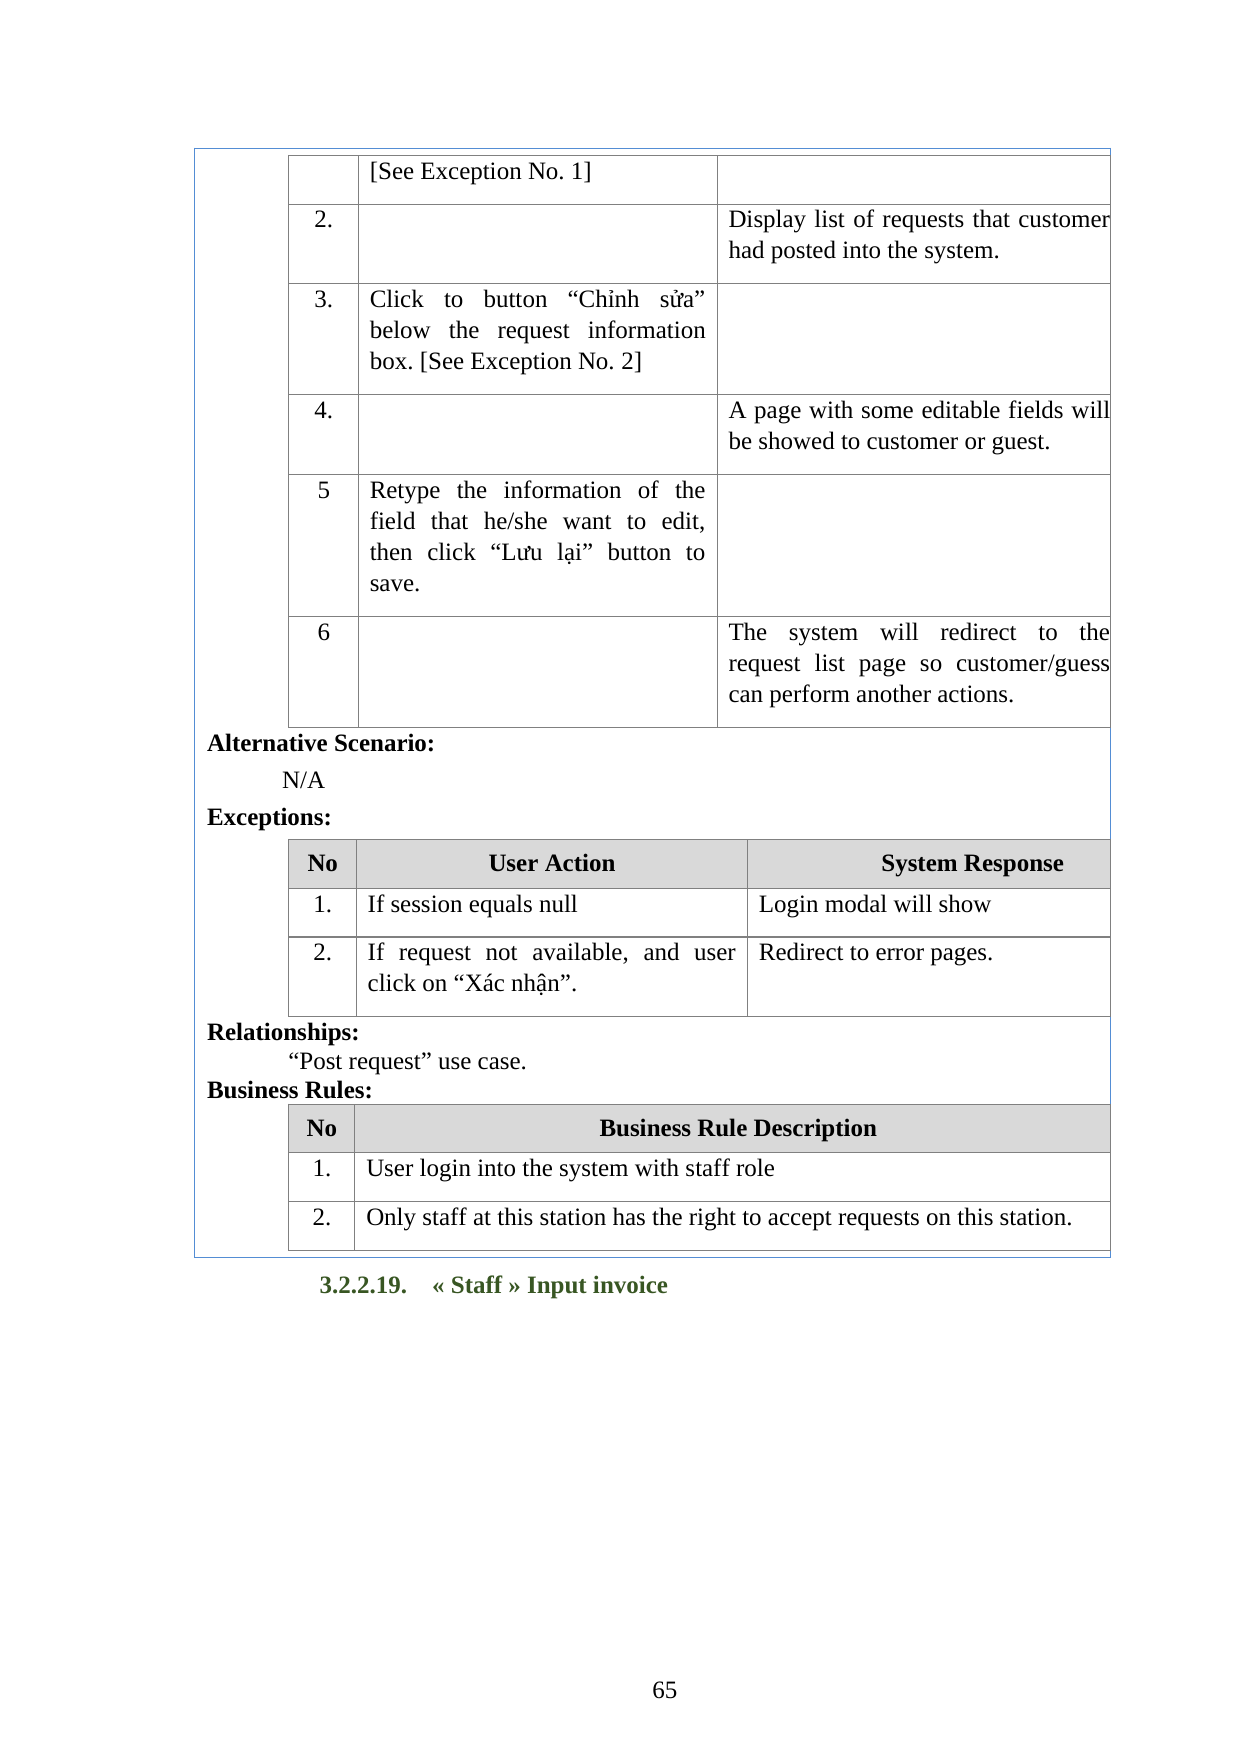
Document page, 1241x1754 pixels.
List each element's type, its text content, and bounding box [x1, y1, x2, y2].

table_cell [195, 149, 1110, 1257]
subtitle « Staff » Input invoice [319, 1271, 1122, 1299]
